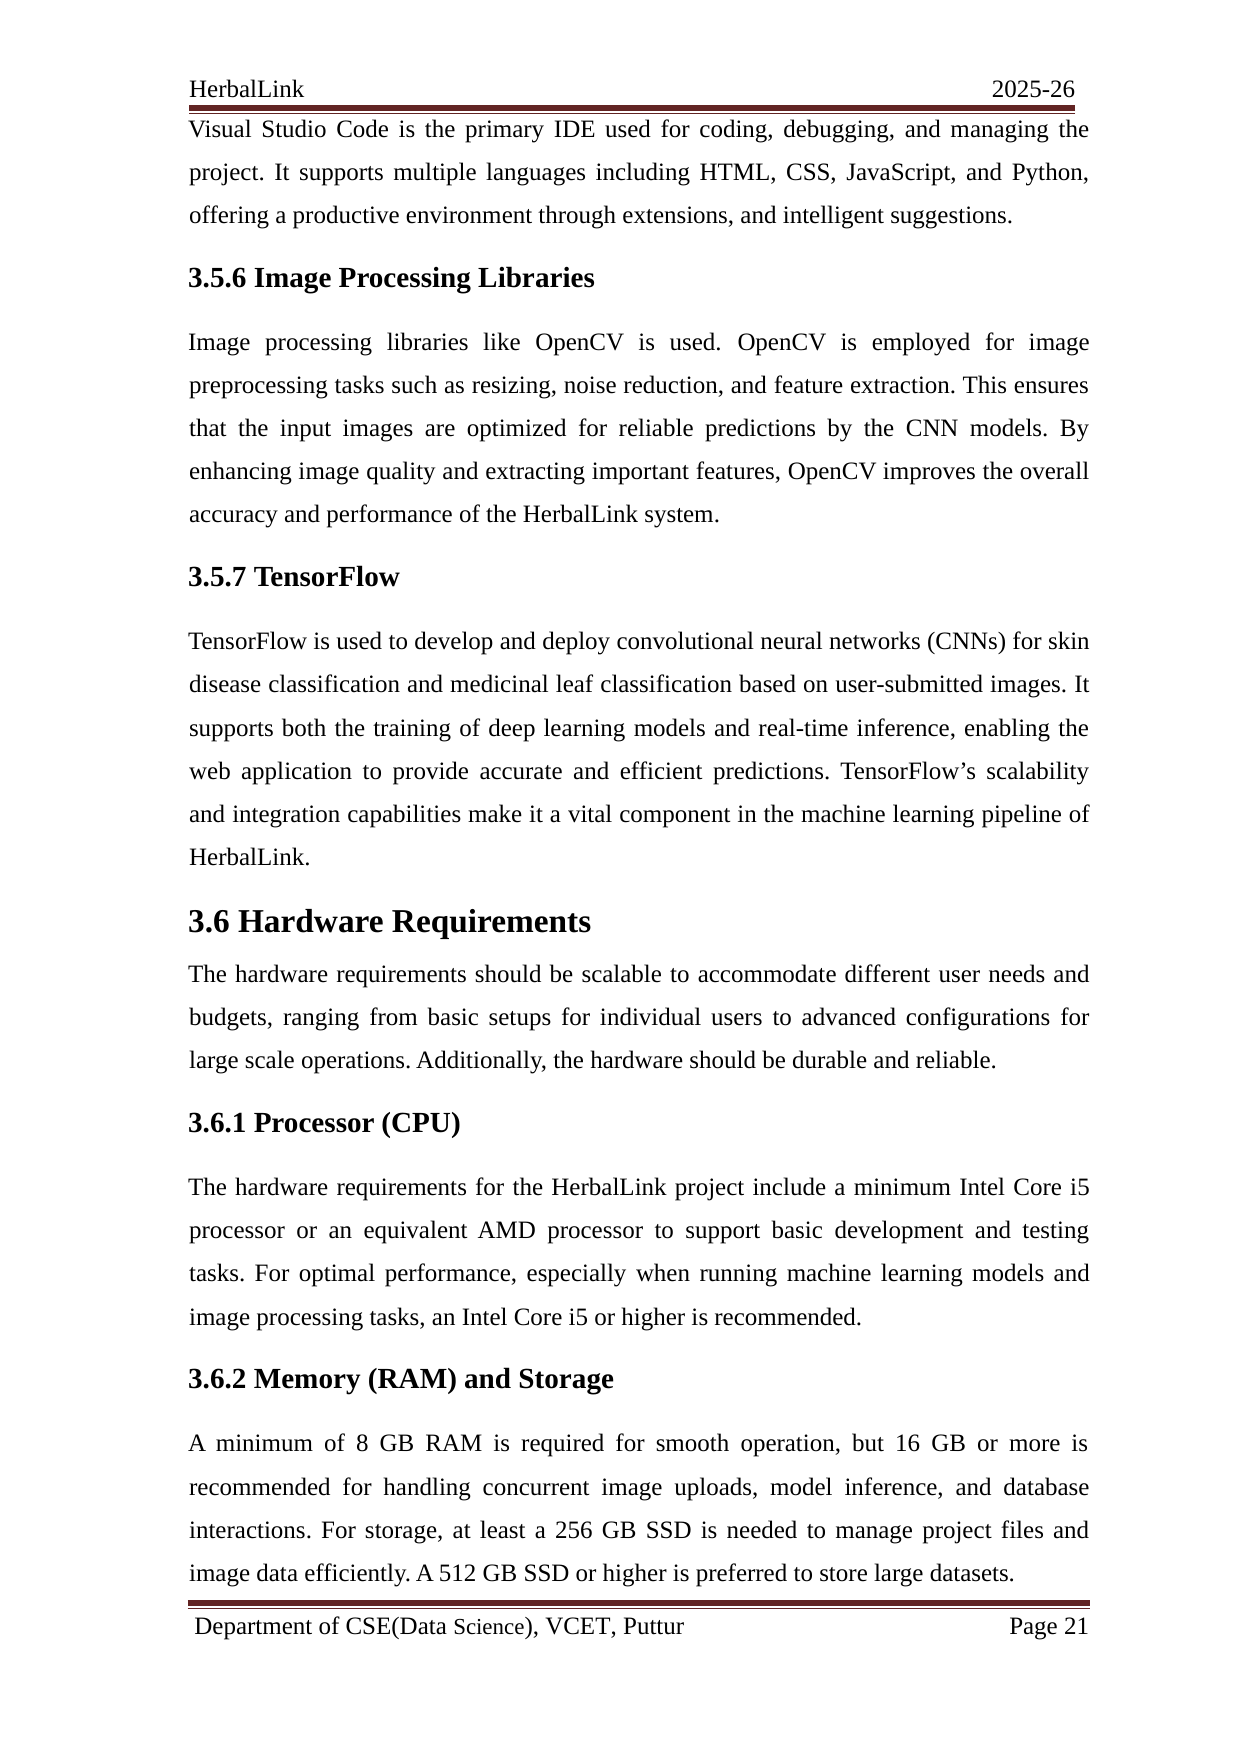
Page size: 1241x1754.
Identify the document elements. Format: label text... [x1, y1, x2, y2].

text 3.5.7 TensorFlow [188, 559, 1090, 593]
text The hardware requirements for the HerbalLink project include a minimum Intel Core i5 processor or an equivalent AMD processor to support basic development and testing tasks. For optimal performance, especially when running machine learning models and image processing tasks, an Intel Core i5 or higher is recommended. [188, 1172, 1090, 1330]
text 3.6.2 Memory (RAM) and Storage [188, 1361, 1090, 1395]
text The hardware requirements should be scalable to accommodate different user needs and budgets, ranging from basic setups for individual users to advanced configurations for large scale operations. Additionally, the hardware should be durable and reliable. [188, 959, 1090, 1074]
text 3.5.6 Image Processing Libraries [188, 260, 1090, 294]
text TensorFlow is used to develop and deploy convolutional neural networks (CNNs) for skin disease classification and medicinal leaf classification based on user-submitted images. It supports both the training of deep learning models and real-time inference, enabling the web application to provide accurate and efficient predictions. TensorFlow’s scalability and integration capabilities make it a vital component in the machine learning pipeline of HerbalLink. [188, 626, 1090, 871]
text 3.6.1 Processor (CPU) [188, 1105, 1090, 1139]
subtitle 3.6 Hardware Requirements [188, 902, 1090, 940]
text Visual Studio Code is the primary IDE used for coding, debugging, and managing the project. It supports multiple languages including HTML, CSS, JavaScript, and Python, offering a productive environment through extensions, and intelligent suggestions. [188, 114, 1090, 229]
text Image processing libraries like OpenCV is used. OpenCV is employed for image preprocessing tasks such as resizing, noise reduction, and feature extraction. This ensures that the input images are optimized for reliable predictions by the CNN models. By enhancing image quality and extracting important features, OpenCV improves the overall accuracy and performance of the HerbalLink system. [188, 327, 1090, 528]
text A minimum of 8 GB RAM is required for smooth operation, but 16 GB or more is recommended for handling concurrent image uploads, model inference, and database interactions. For storage, at least a 256 GB SSD is needed to manage project files and image data efficiently. A 512 GB SSD or higher is preferred to store large datasets. [188, 1428, 1090, 1587]
